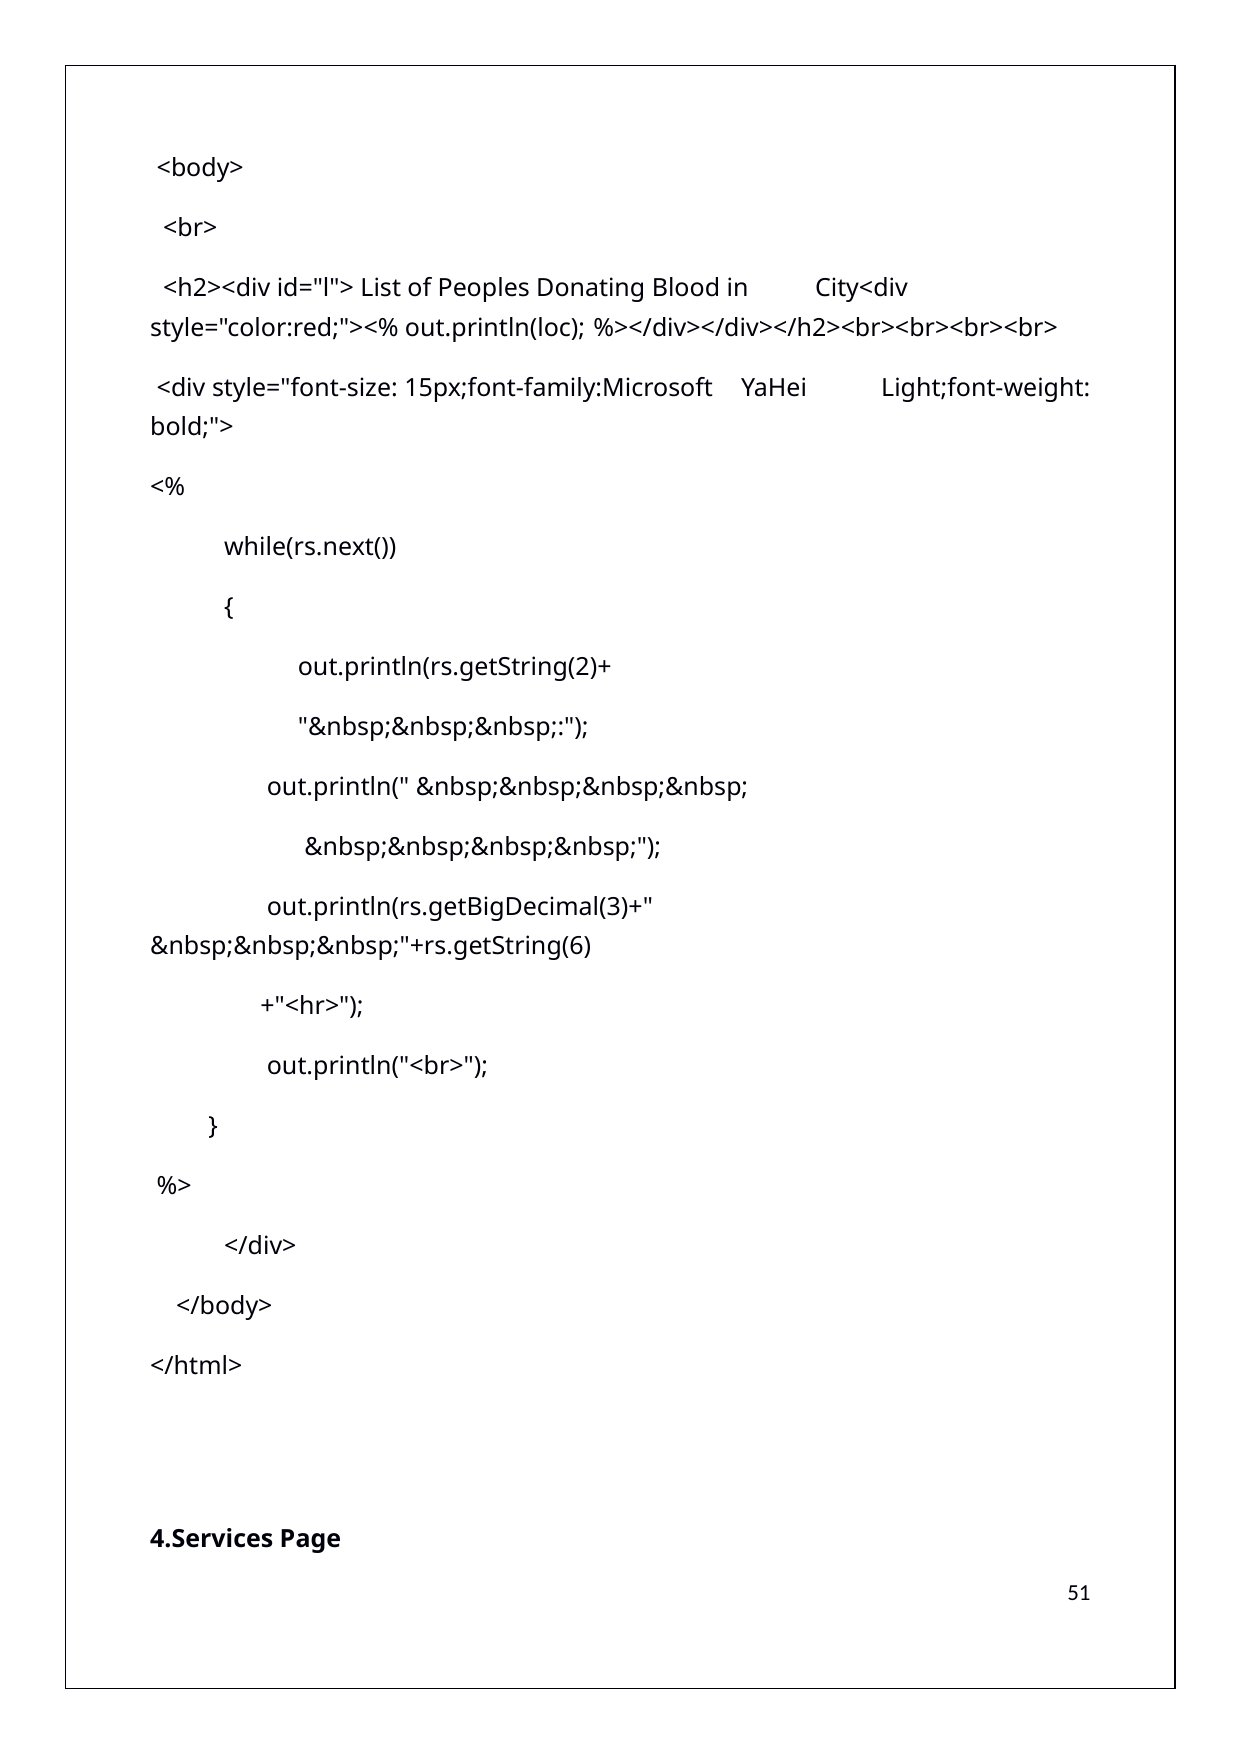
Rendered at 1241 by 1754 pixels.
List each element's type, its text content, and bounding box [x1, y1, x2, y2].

text +"<hr>"); [150, 987, 1090, 1022]
text <br> [150, 210, 1090, 244]
text <h2><div id="l"> List of Peoples Donating Blood in City<div style="color:red;"><% out.println(loc); %></div></div></h2><br><br><br><br> [150, 270, 1090, 343]
text out.println("<br>"); [150, 1047, 1090, 1082]
text &nbsp;&nbsp;&nbsp;&nbsp;"); [150, 828, 1090, 862]
text 4.Services Page [150, 1521, 1090, 1554]
text <div style="font-size: 15px;font-family:Microsoft YaHei Light;font-weight: bold;"> [150, 369, 1090, 442]
text %> [150, 1167, 1090, 1202]
text </div> [150, 1227, 1090, 1262]
text { [150, 588, 1090, 622]
text } [150, 1107, 1090, 1142]
text while(rs.next()) [150, 528, 1090, 562]
text </body> [150, 1287, 1090, 1322]
text out.println(" &nbsp;&nbsp;&nbsp;&nbsp; [150, 768, 1090, 802]
text </html> [150, 1347, 1090, 1382]
text <body> [150, 150, 1090, 184]
text <% [150, 468, 1090, 502]
text out.println(rs.getString(2)+ [150, 648, 1090, 682]
text "&nbsp;&nbsp;&nbsp;:"); [150, 708, 1090, 742]
text out.println(rs.getBigDecimal(3)+" &nbsp;&nbsp;&nbsp;"+rs.getString(6) [150, 888, 1090, 962]
